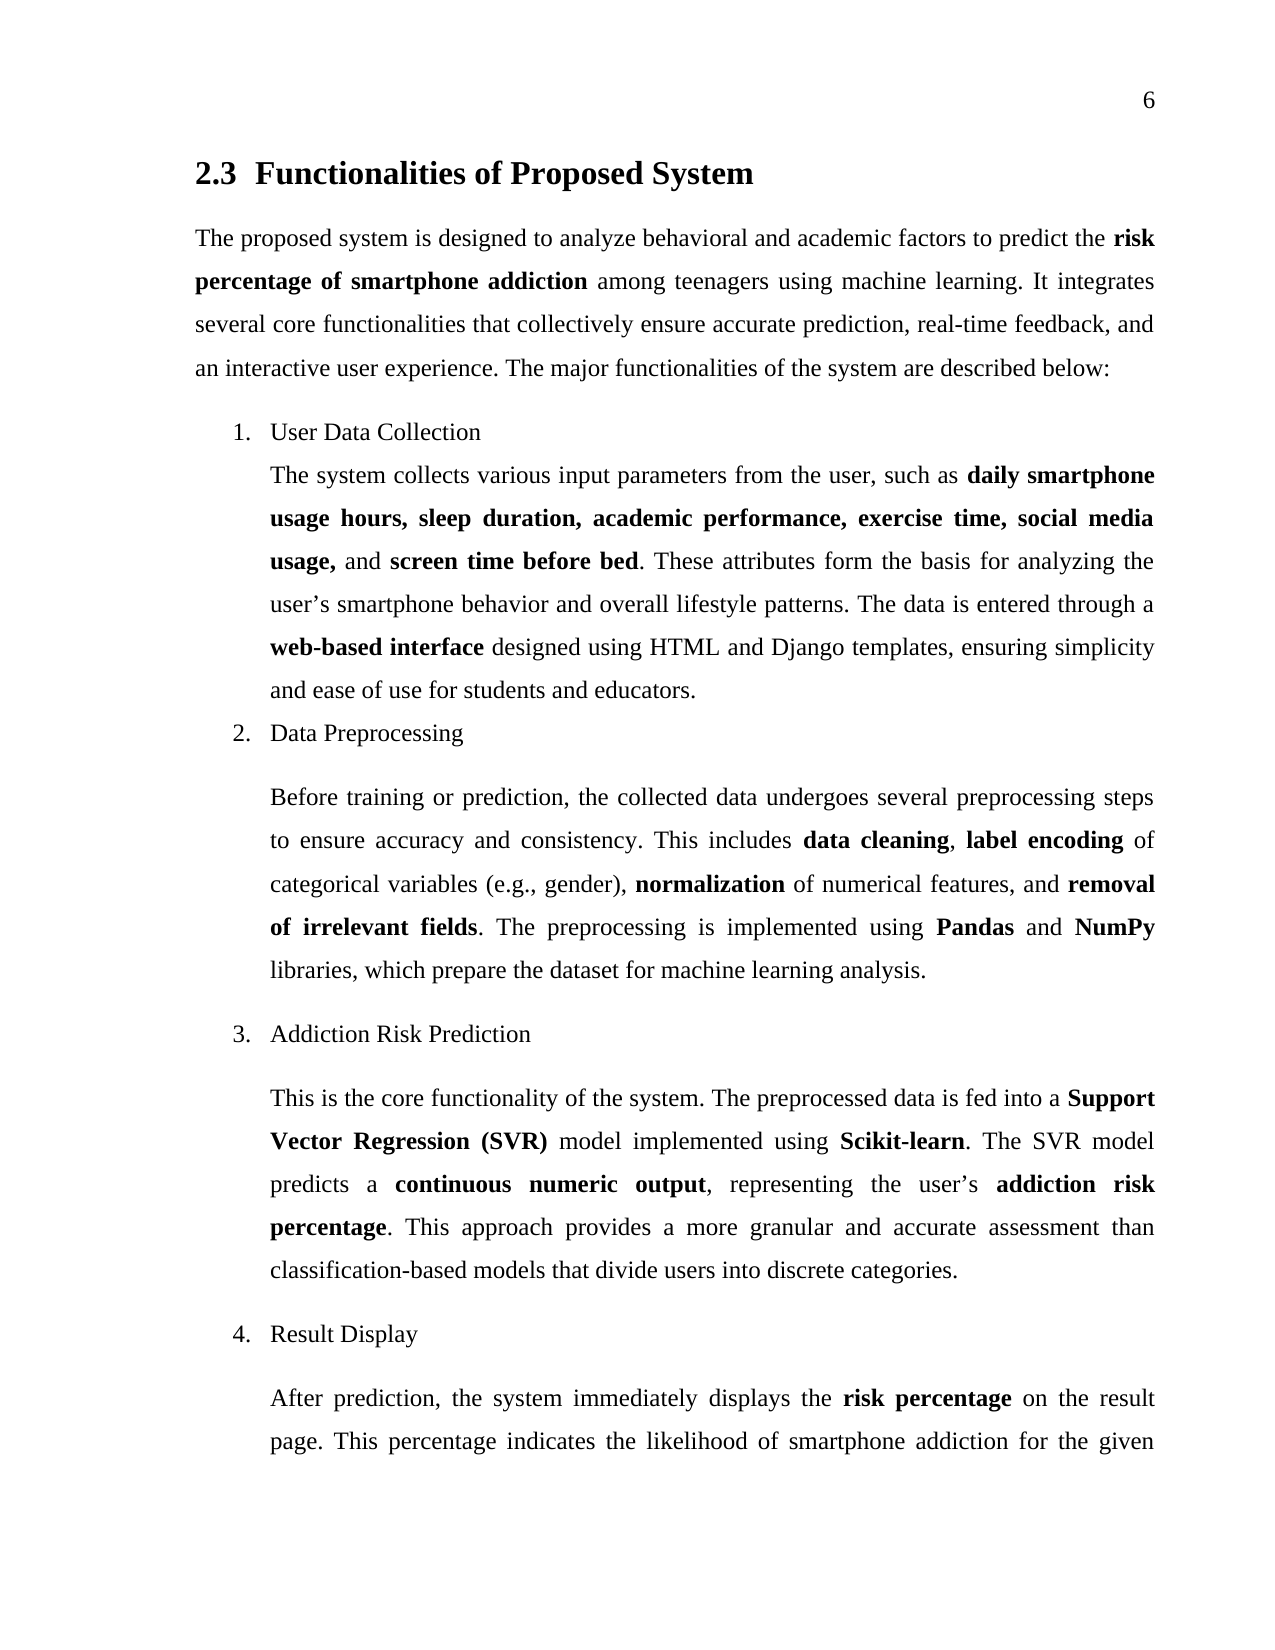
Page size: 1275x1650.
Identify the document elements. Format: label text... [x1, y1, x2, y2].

list Addiction Risk Prediction [232, 1019, 1155, 1048]
list Result Display [232, 1319, 1155, 1348]
list The system collects various input parameters from the user, such as daily smartphone usage hours, sleep duration, academic performance, exercise time, social media usage, and screen time before bed. These attributes form the basis for analyzing the user’s smartphone behavior and overall lifestyle patterns. The data is entered through a web-based interface designed using HTML and Django templates, ensuring simplicity and ease of use for students and educators. [270, 460, 1155, 704]
subtitle Functionalities of Proposed System [195, 153, 1155, 192]
list Data Preprocessing [232, 718, 1155, 747]
text Before training or prediction, the collected data undergoes several preprocessing steps to ensure accuracy and consistency. This includes data cleaning, label encoding of categorical variables (e.g., gender), normalization of numerical features, and removal of irrelevant fields. The preprocessing is implemented using Pandas and NumPy libraries, which prepare the dataset for machine learning analysis. [270, 782, 1155, 984]
text The proposed system is designed to analyze behavioral and academic factors to predict the risk percentage of smartphone addiction among teenagers using machine learning. It integrates several core functionalities that collectively ensure accurate prediction, real-time feedback, and an interactive user experience. The major functionalities of the system are described below: [195, 223, 1155, 381]
list User Data Collection [232, 417, 1155, 445]
text This is the core functionality of the system. The preprocessed data is fed into a Support Vector Regression (SVR) model implemented using Scikit-learn. The SVR model predicts a continuous numeric output, representing the user’s addiction risk percentage. This approach provides a more granular and accurate assessment than classification-based models that divide users into discrete categories. [270, 1083, 1155, 1284]
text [270, 1383, 1155, 1455]
